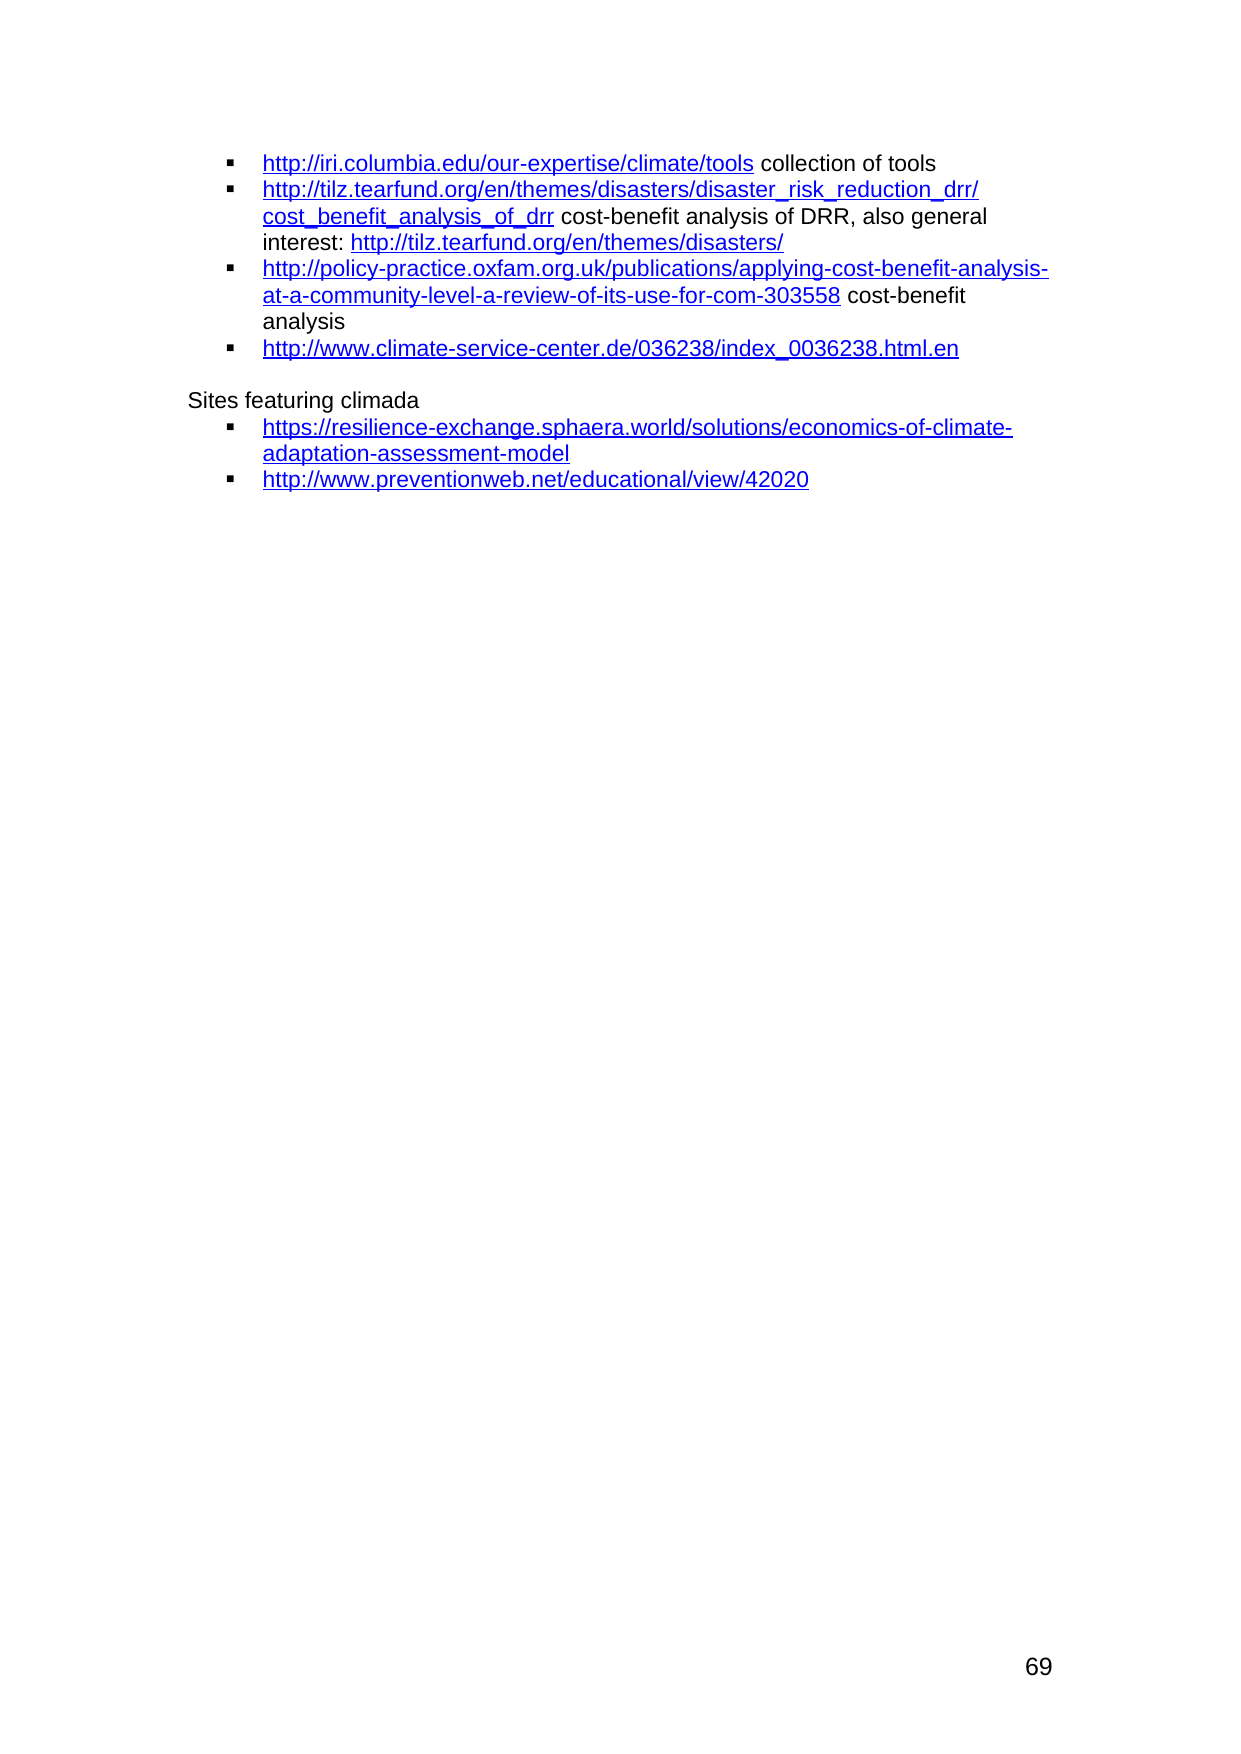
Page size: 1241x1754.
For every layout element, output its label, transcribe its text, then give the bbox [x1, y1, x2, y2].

list http://www.climate-service-center.de/036238/index_0036238.html.en [225, 334, 1053, 361]
list http://iri.columbia.edu/our-expertise/climate/tools collection of tools [225, 150, 1053, 176]
list http://policy-practice.oxfam.org.uk/publications/applying-cost-benefit-analysis-at-a-community-level-a-review-of-its-use-for-com-303558 cost-benefit analysis [225, 255, 1053, 334]
text Sites featuring climada [187, 387, 1053, 413]
list http://www.preventionweb.net/educational/view/42020 [225, 466, 1053, 493]
list http://tilz.tearfund.org/en/themes/disasters/disaster_risk_reduction_drr/cost_benefit_analysis_of_drr cost-benefit analysis of DRR, also general interest: http://tilz.tearfund.org/en/themes/disasters/ [225, 176, 1053, 255]
list https://resilience-exchange.sphaera.world/solutions/economics-of-climate-adaptation-assessment-model [225, 413, 1053, 466]
